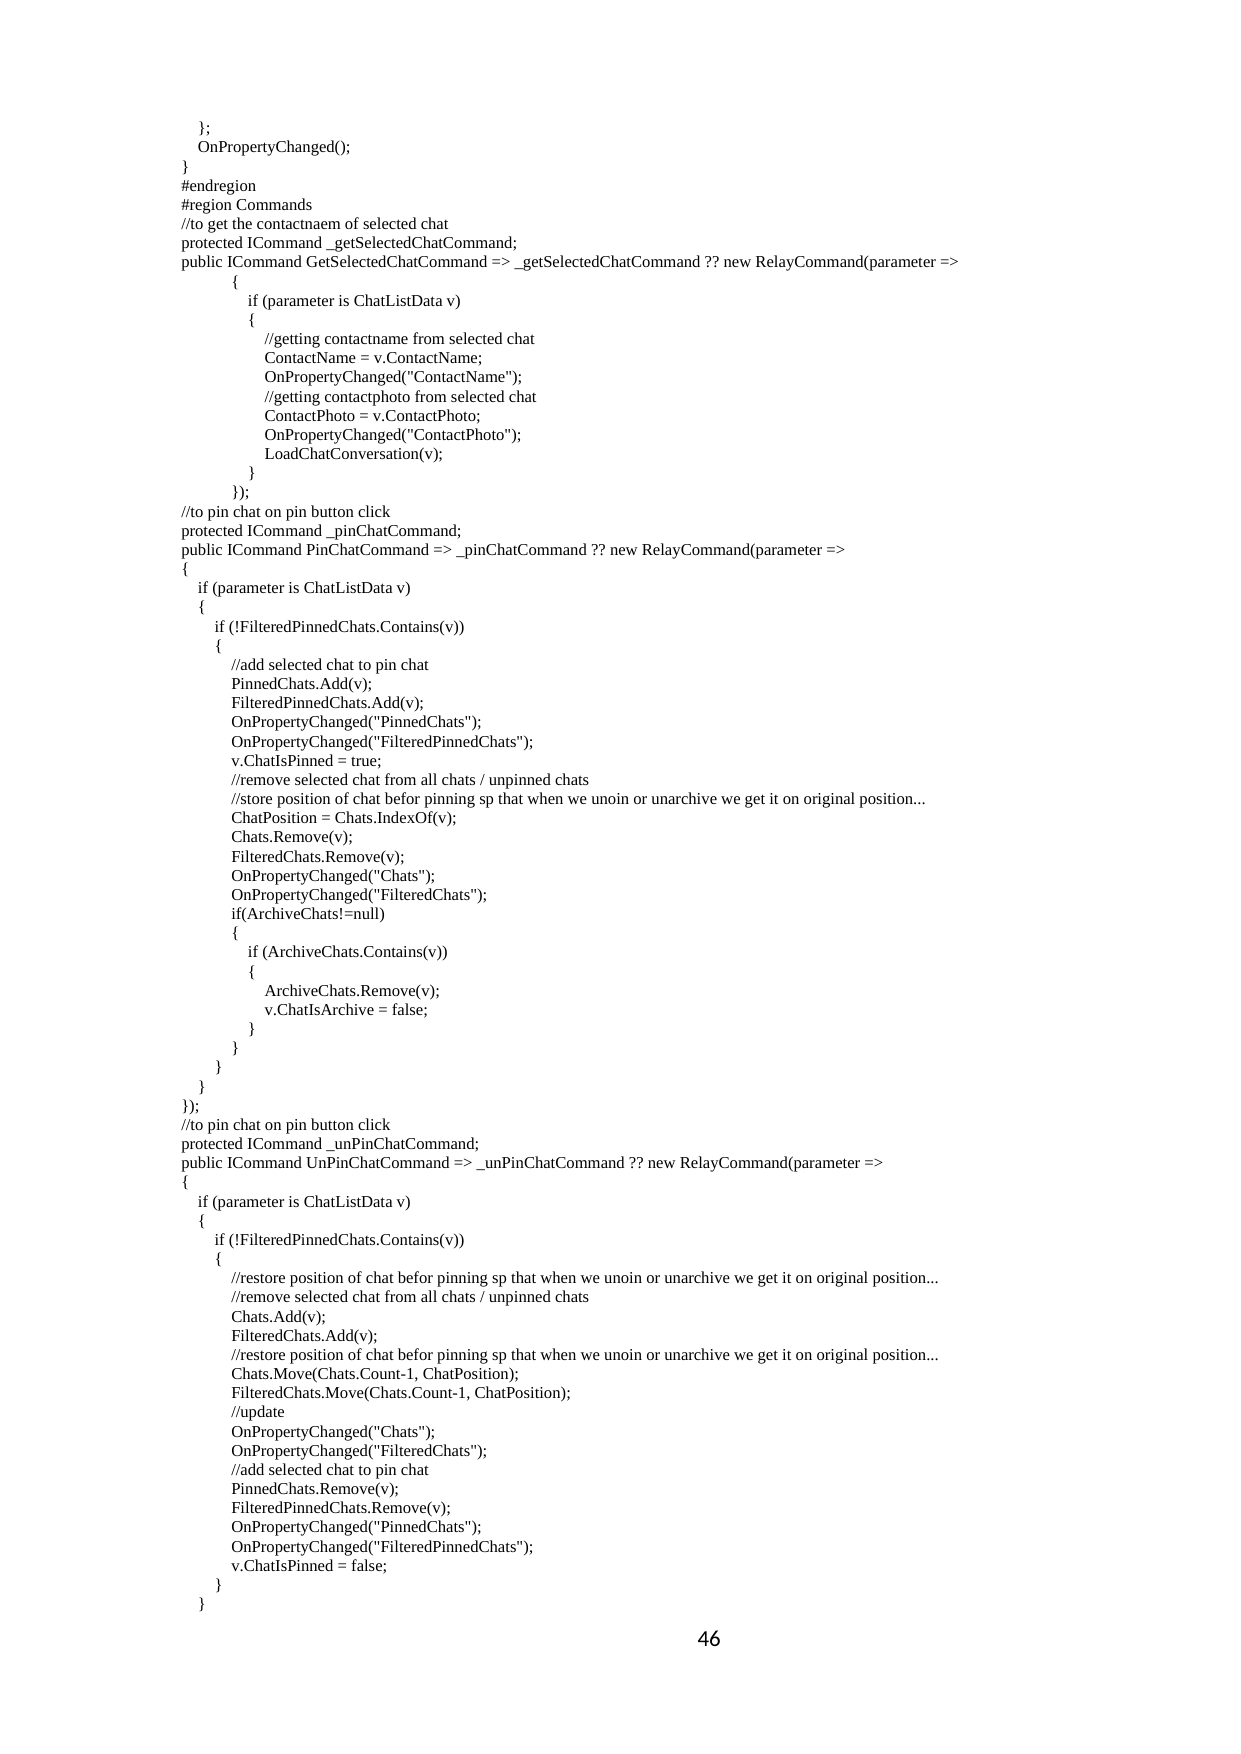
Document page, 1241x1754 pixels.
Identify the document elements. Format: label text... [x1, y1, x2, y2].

text ArchiveChats.Remove(v); [148, 981, 1181, 1000]
text FilteredPinnedChats.Remove(v); [148, 1498, 1181, 1517]
text OnPropertyChanged("ContactPhoto"); [148, 425, 1181, 444]
text OnPropertyChanged("Chats"); [148, 866, 1181, 885]
text FilteredChats.Remove(v); [148, 846, 1181, 866]
text { [148, 636, 1181, 655]
text //to get the contactnaem of selected chat [148, 214, 1181, 233]
text OnPropertyChanged("FilteredPinnedChats"); [148, 1536, 1181, 1556]
text { [148, 1211, 1181, 1230]
text { [148, 597, 1181, 616]
text } [148, 1057, 1181, 1076]
text ContactName = v.ContactName; [148, 348, 1181, 367]
text } [148, 1594, 1181, 1613]
text Chats.Add(v); [148, 1306, 1181, 1326]
text //add selected chat to pin chat [148, 655, 1181, 674]
text PinnedChats.Remove(v); [148, 1479, 1181, 1498]
text public ICommand PinChatCommand => _pinChatCommand ?? new RelayCommand(parameter => [148, 540, 1181, 559]
text Chats.Remove(v); [148, 827, 1181, 846]
text #endregion [148, 176, 1181, 195]
text } [148, 463, 1181, 482]
text if (parameter is ChatListData v) [148, 578, 1181, 597]
text //remove selected chat from all chats / unpinned chats [148, 770, 1181, 789]
text }; [148, 118, 1181, 137]
text if (!FilteredPinnedChats.Contains(v)) [148, 1230, 1181, 1249]
text //remove selected chat from all chats / unpinned chats [148, 1287, 1181, 1306]
text OnPropertyChanged(); [148, 137, 1181, 156]
text //restore position of chat befor pinning sp that when we unoin or unarchive we get it on original position... [148, 1268, 1181, 1287]
text OnPropertyChanged("PinnedChats"); [148, 1517, 1181, 1536]
text } [148, 156, 1181, 176]
text { [148, 310, 1181, 329]
text //update [148, 1402, 1181, 1421]
text { [148, 271, 1181, 291]
text //to pin chat on pin button click [148, 501, 1181, 521]
text //store position of chat befor pinning sp that when we unoin or unarchive we get it on original position... [148, 789, 1181, 808]
text ChatPosition = Chats.IndexOf(v); [148, 808, 1181, 827]
text PinnedChats.Add(v); [148, 674, 1181, 693]
text protected ICommand _unPinChatCommand; [148, 1134, 1181, 1153]
text if (!FilteredPinnedChats.Contains(v)) [148, 616, 1181, 636]
text } [148, 1038, 1181, 1057]
text FilteredChats.Add(v); [148, 1326, 1181, 1345]
text OnPropertyChanged("PinnedChats"); [148, 712, 1181, 731]
text if (ArchiveChats.Contains(v)) [148, 942, 1181, 961]
text public ICommand UnPinChatCommand => _unPinChatCommand ?? new RelayCommand(parameter => [148, 1153, 1181, 1172]
text { [148, 1249, 1181, 1268]
text }); [148, 482, 1181, 501]
text FilteredPinnedChats.Add(v); [148, 693, 1181, 712]
text FilteredChats.Move(Chats.Count-1, ChatPosition); [148, 1383, 1181, 1402]
text OnPropertyChanged("Chats"); [148, 1421, 1181, 1441]
text Chats.Move(Chats.Count-1, ChatPosition); [148, 1364, 1181, 1383]
text OnPropertyChanged("ContactName"); [148, 367, 1181, 386]
text if(ArchiveChats!=null) [148, 904, 1181, 923]
text #region Commands [148, 195, 1181, 214]
text //getting contactname from selected chat [148, 329, 1181, 348]
text protected ICommand _getSelectedChatCommand; [148, 233, 1181, 252]
text ContactPhoto = v.ContactPhoto; [148, 406, 1181, 425]
text }); [148, 1096, 1181, 1115]
text //to pin chat on pin button click [148, 1115, 1181, 1134]
text protected ICommand _pinChatCommand; [148, 521, 1181, 540]
text v.ChatIsPinned = false; [148, 1556, 1181, 1575]
text } [148, 1575, 1181, 1594]
text //getting contactphoto from selected chat [148, 386, 1181, 406]
text } [148, 1076, 1181, 1096]
text OnPropertyChanged("FilteredChats"); [148, 885, 1181, 904]
text { [148, 559, 1181, 578]
text { [148, 961, 1181, 981]
text if (parameter is ChatListData v) [148, 1191, 1181, 1211]
text LoadChatConversation(v); [148, 444, 1181, 463]
text { [148, 1172, 1181, 1191]
text //add selected chat to pin chat [148, 1460, 1181, 1479]
text v.ChatIsPinned = true; [148, 751, 1181, 770]
text v.ChatIsArchive = false; [148, 1000, 1181, 1019]
text OnPropertyChanged("FilteredChats"); [148, 1441, 1181, 1460]
text { [148, 923, 1181, 942]
text public ICommand GetSelectedChatCommand => _getSelectedChatCommand ?? new RelayCommand(parameter => [148, 252, 1181, 271]
text } [148, 1019, 1181, 1038]
text OnPropertyChanged("FilteredPinnedChats"); [148, 731, 1181, 751]
text //restore position of chat befor pinning sp that when we unoin or unarchive we get it on original position... [148, 1345, 1181, 1364]
text if (parameter is ChatListData v) [148, 291, 1181, 310]
